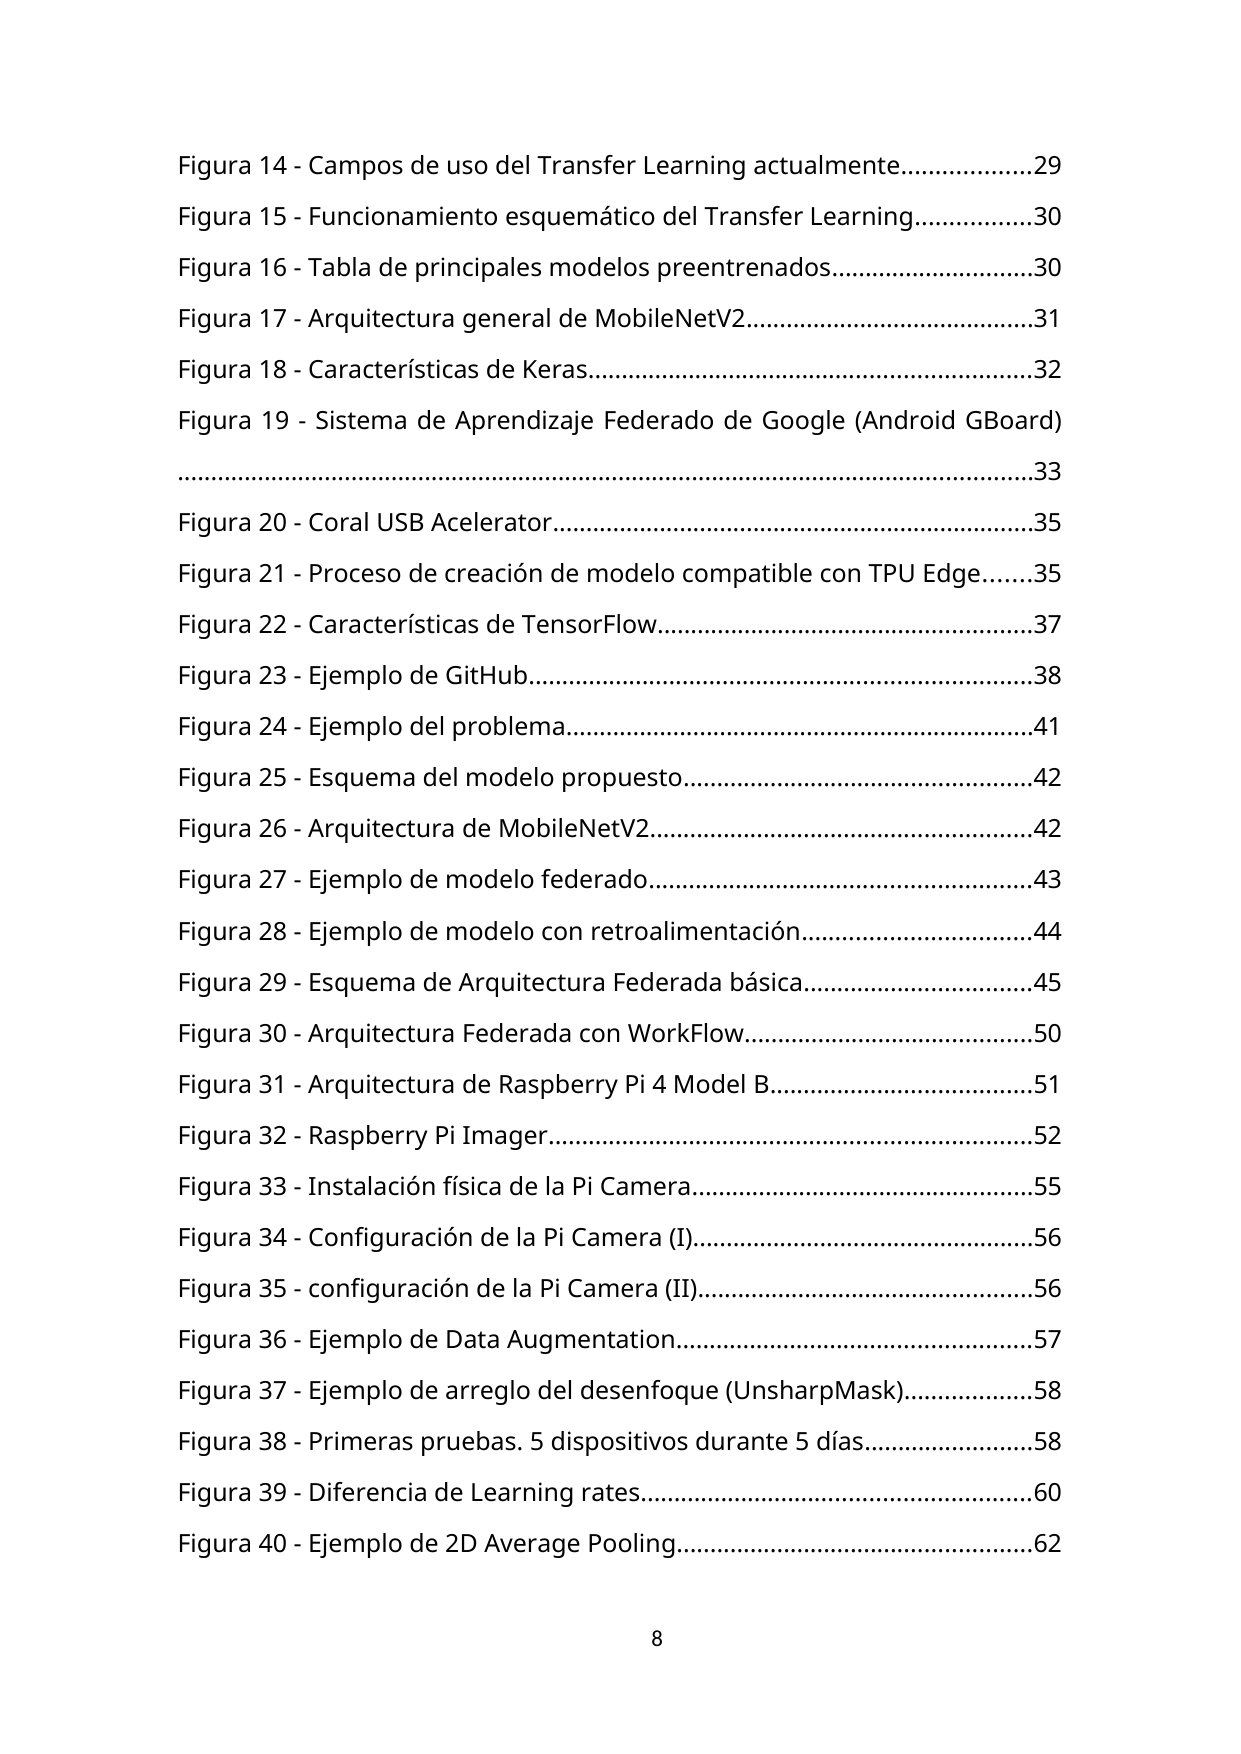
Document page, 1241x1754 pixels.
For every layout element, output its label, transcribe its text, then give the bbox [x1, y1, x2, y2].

text Figura 33 - Instalación física de la Pi Camera 55 [177, 1168, 1063, 1202]
text Figura 30 - Arquitectura Federada con WorkFlow 50 [177, 1015, 1063, 1049]
text Figura 39 - Diferencia de Learning rates 60 [177, 1475, 1063, 1509]
text Figura 16 - Tabla de principales modelos preentrenados 30 [177, 250, 1063, 284]
text Figura 21 - Proceso de creación de modelo compatible con TPU Edge 35 [177, 556, 1063, 590]
text Figura 35 - configuración de la Pi Camera (II) 56 [177, 1271, 1063, 1304]
text Figura 17 - Arquitectura general de MobileNetV2 31 [177, 301, 1063, 335]
text Figura 14 - Campos de uso del Transfer Learning actualmente 29 [177, 148, 1063, 182]
text Figura 20 - Coral USB Acelerator 35 [177, 505, 1063, 539]
text Figura 24 - Ejemplo del problema 41 [177, 709, 1063, 743]
text Figura 38 - Primeras pruebas. 5 dispositivos durante 5 días 58 [177, 1424, 1063, 1458]
text Figura 19 - Sistema de Aprendizaje Federado de Google (Android GBoard) 33 [177, 403, 1063, 488]
text Figura 34 - Configuración de la Pi Camera (I) 56 [177, 1219, 1063, 1253]
text Figura 32 - Raspberry Pi Imager 52 [177, 1117, 1063, 1151]
text Figura 29 - Esquema de Arquitectura Federada básica 45 [177, 964, 1063, 998]
text Figura 15 - Funcionamiento esquemático del Transfer Learning 30 [177, 199, 1063, 233]
text Figura 26 - Arquitectura de MobileNetV2 42 [177, 811, 1063, 845]
text Figura 27 - Ejemplo de modelo federado 43 [177, 862, 1063, 896]
text Figura 23 - Ejemplo de GitHub 38 [177, 658, 1063, 692]
text Figura 37 - Ejemplo de arreglo del desenfoque (UnsharpMask) 58 [177, 1373, 1063, 1407]
text Figura 31 - Arquitectura de Raspberry Pi 4 Model B 51 [177, 1066, 1063, 1100]
text Figura 36 - Ejemplo de Data Augmentation 57 [177, 1322, 1063, 1356]
text Figura 22 - Características de TensorFlow 37 [177, 607, 1063, 641]
text Figura 25 - Esquema del modelo propuesto 42 [177, 760, 1063, 794]
text Figura 28 - Ejemplo de modelo con retroalimentación 44 [177, 913, 1063, 947]
text Figura 18 - Características de Keras 32 [177, 352, 1063, 386]
text Figura 40 - Ejemplo de 2D Average Pooling 62 [177, 1526, 1063, 1560]
